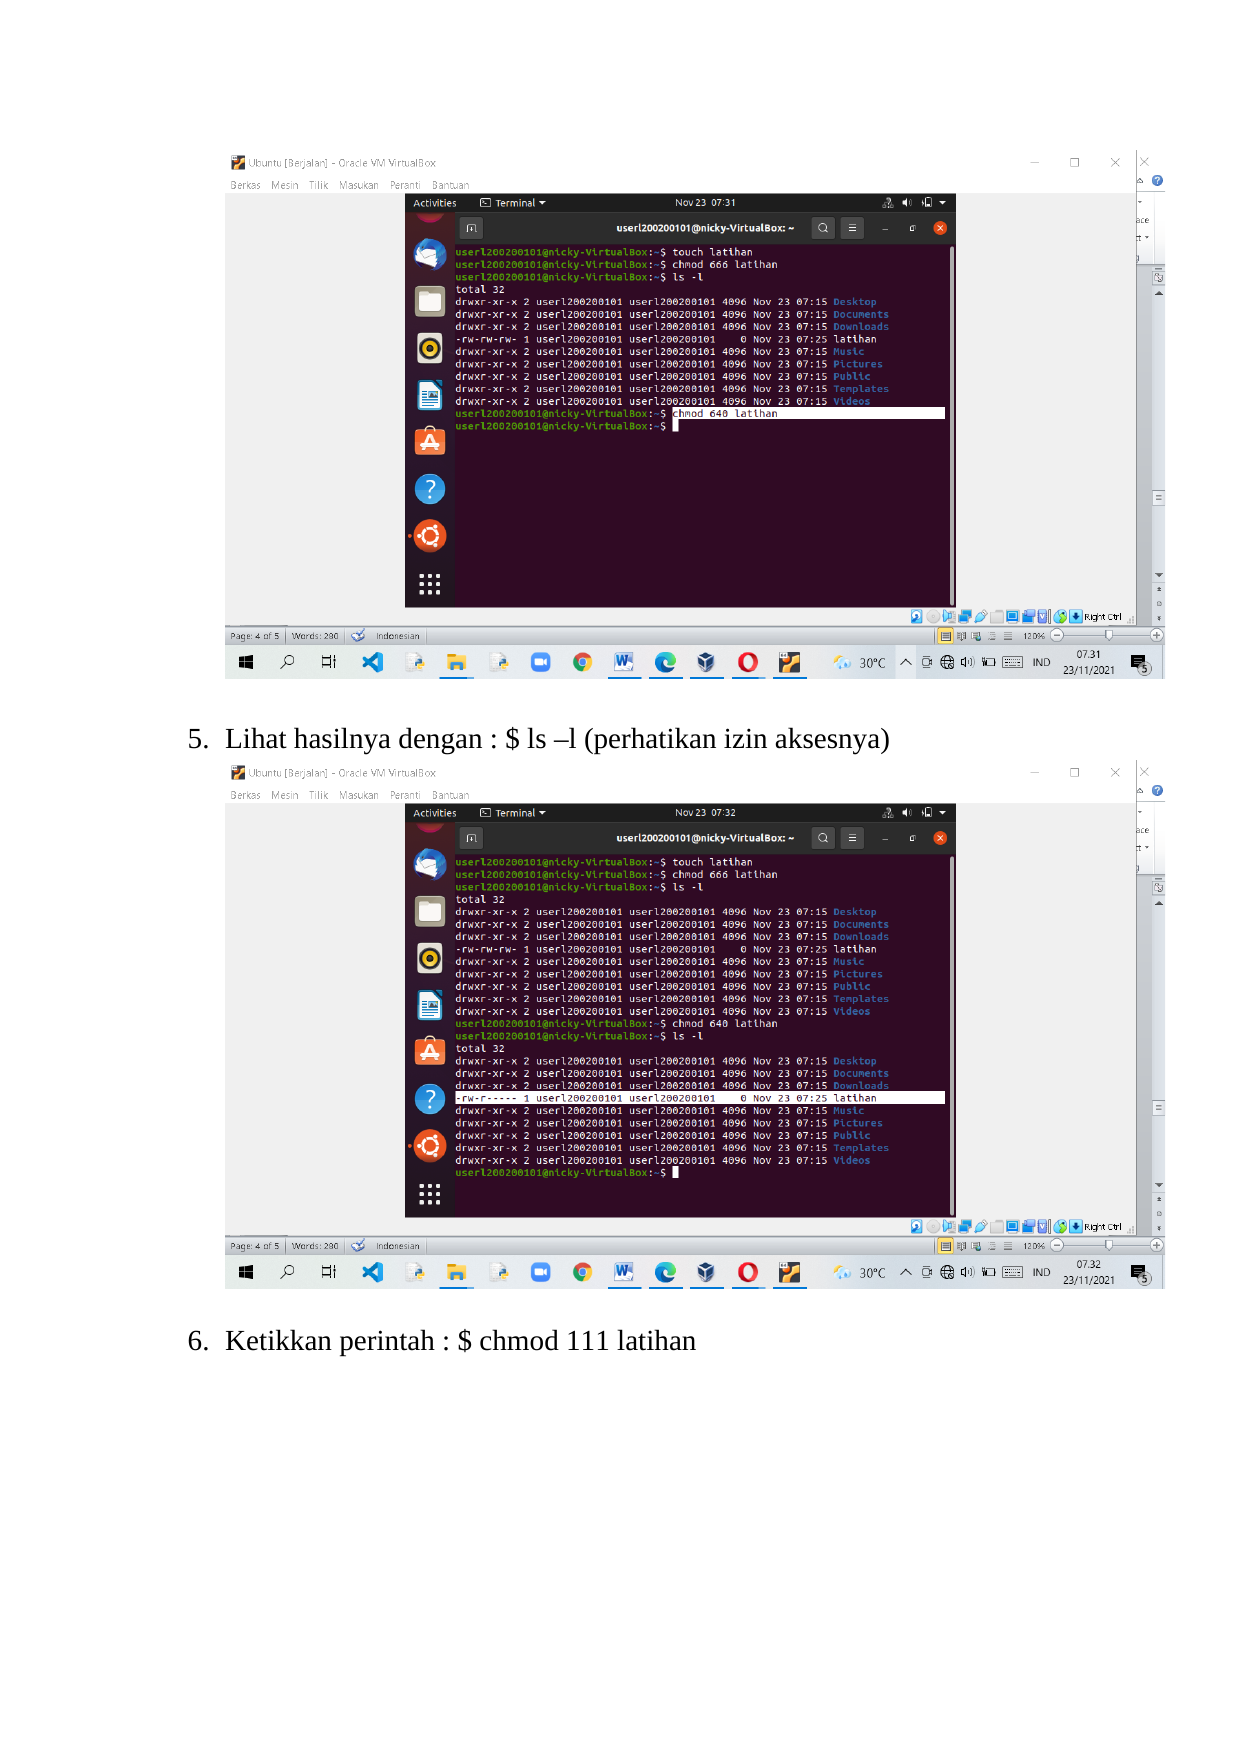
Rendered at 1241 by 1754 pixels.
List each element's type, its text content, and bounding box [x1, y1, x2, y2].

list Lihat hasilnya dengan : $ ls –l (perhatikan izin aksesnya) [187, 721, 1090, 755]
picture [225, 150, 1166, 679]
list Ketikkan perintah : $ chmod 111 latihan [187, 1323, 1090, 1356]
picture [225, 760, 1166, 1289]
